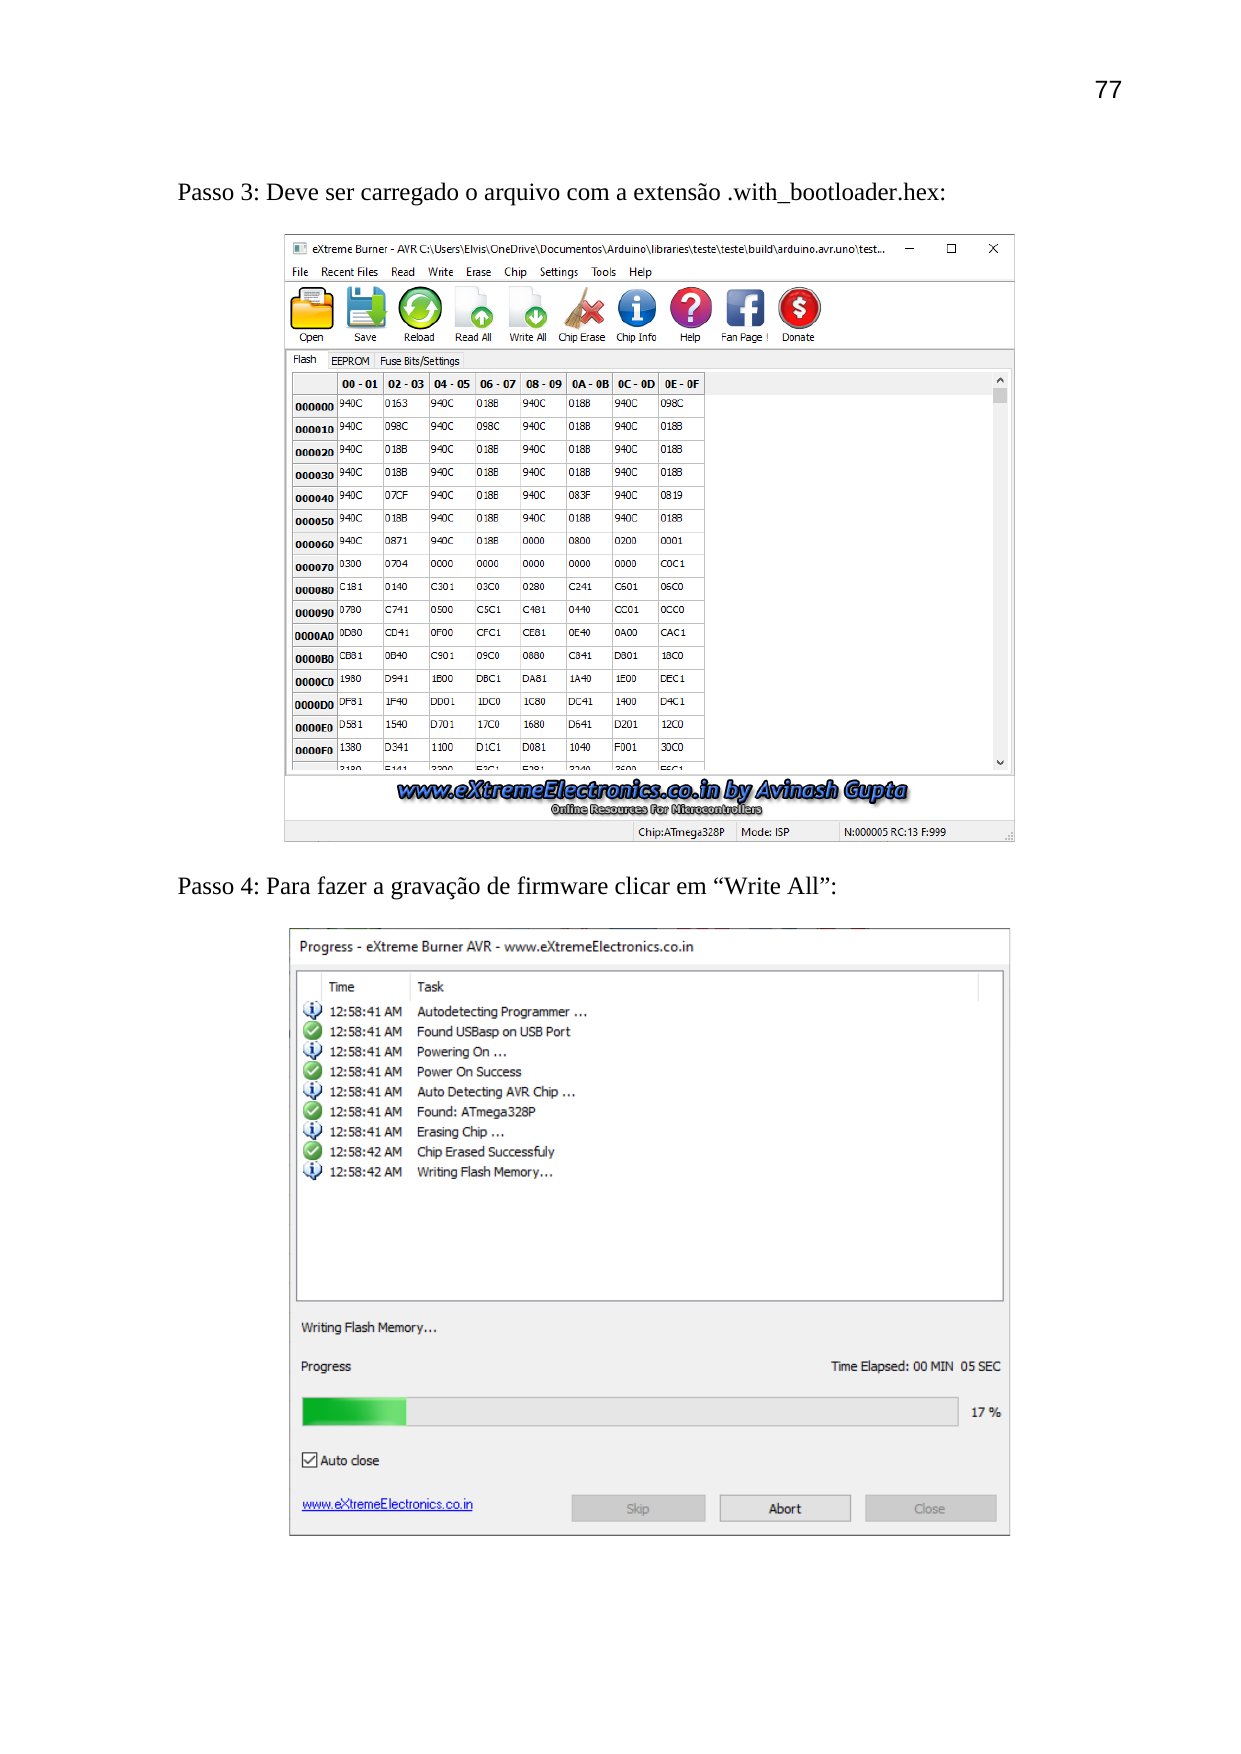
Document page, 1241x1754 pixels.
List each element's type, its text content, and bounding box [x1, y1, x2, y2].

text Passo 3: Deve ser carregado o arquivo com a extensão .with_bootloader.hex: [177, 177, 1122, 206]
picture [284, 234, 1015, 842]
picture [289, 928, 1010, 1536]
text Passo 4: Para fazer a gravação de firmware clicar em “Write All”: [177, 871, 1122, 899]
